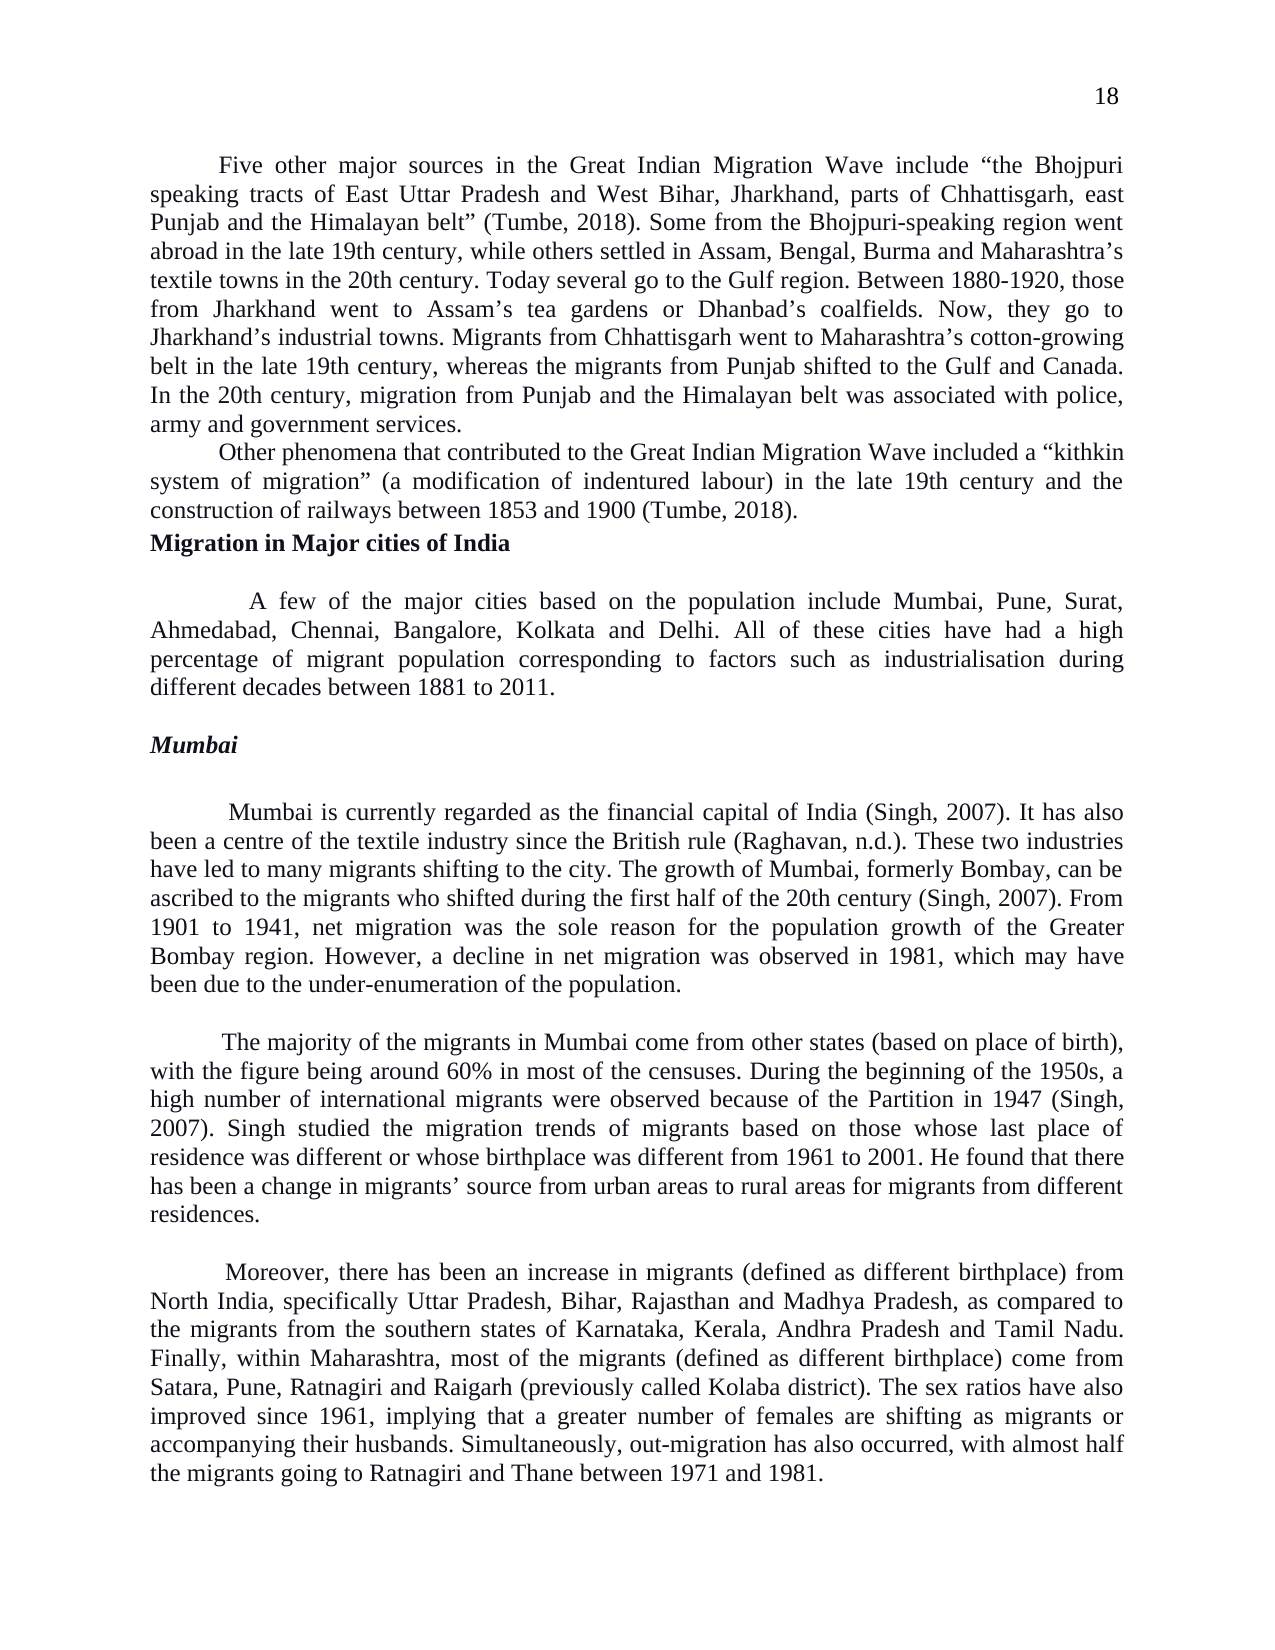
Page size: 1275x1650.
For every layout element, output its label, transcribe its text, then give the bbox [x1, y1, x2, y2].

subtitle Migration in Major cities of India [150, 528, 965, 557]
text Five other major sources in the Great Indian Migration Wave include “the Bhojpuri speaking tracts of East Uttar Pradesh and West Bihar, Jharkhand, parts of Chhattisgarh, east Punjab and the Himalayan belt” (Tumbe, 2018). Some from the Bhojpuri-speaking region went abroad in the late 19th century, while others settled in Assam, Bengal, Burma and Maharashtra’s textile towns in the 20th century. Today several go to the Gulf region. Between 1880-1920, those from Jharkhand went to Assam’s tea gardens or Dhanbad’s coalfields. Now, they go to Jharkhand’s industrial towns. Migrants from Chhattisgarh went to Maharashtra’s cotton-growing belt in the late 19th century, whereas the migrants from Punjab shifted to the Gulf and Canada. In the 20th century, migration from Punjab and the Himalayan belt was associated with police, army and government services. [150, 150, 1125, 437]
text Moreover, there has been an increase in migrants (defined as different birthplace) from North India, specifically Uttar Pradesh, Bihar, Rajasthan and Madhya Pradesh, as compared to the migrants from the southern states of Karnataka, Kerala, Andhra Pradesh and Tamil Nadu. Finally, within Maharashtra, most of the migrants (defined as different birthplace) come from Satara, Pune, Ratnagiri and Raigarh (previously called Kolaba district). The sex ratios have also improved since 1961, implying that a greater number of females are shifting as migrants or accompanying their husbands. Simultaneously, out-migration has also occurred, with almost half the migrants going to Ratnagiri and Thane between 1971 and 1981. [150, 1257, 1125, 1487]
text Other phenomena that contributed to the Great Indian Migration Wave included a “kithkin system of migration” (a modification of indentured labour) in the late 19th century and the construction of railways between 1853 and 1900 (Tumbe, 2018). [150, 437, 1125, 524]
subtitle Mumbai [150, 730, 965, 759]
text The majority of the migrants in Mumbai come from other states (based on place of birth), with the figure being around 60% in most of the censuses. During the beginning of the 1950s, a high number of international migrants were observed because of the Partition in 1947 (Singh, 2007). Singh studied the migration trends of migrants based on those whose last place of residence was different or whose birthplace was different from 1961 to 2001. He found that there has been a change in migrants’ source from urban areas to rural areas for migrants from different residences. [150, 1027, 1125, 1228]
text Mumbai is currently regarded as the financial capital of India (Singh, 2007). It has also been a centre of the textile industry since the British rule (Raghavan, n.d.). These two industries have led to many migrants shifting to the city. The growth of Mumbai, formerly Bombay, can be ascribed to the migrants who shifted during the first half of the 20th century (Singh, 2007). From 1901 to 1941, net migration was the sole reason for the population growth of the Greater Bombay region. However, a decline in net migration was observed in 1981, which may have been due to the under-enumeration of the population. [150, 797, 1125, 998]
text A few of the major cities based on the population include Mumbai, Pune, Surat, Ahmedabad, Chennai, Bangalore, Kolkata and Delhi. All of these cities have had a high percentage of migrant population corresponding to factors such as industrialisation during different decades between 1881 to 2011. [150, 586, 1125, 701]
